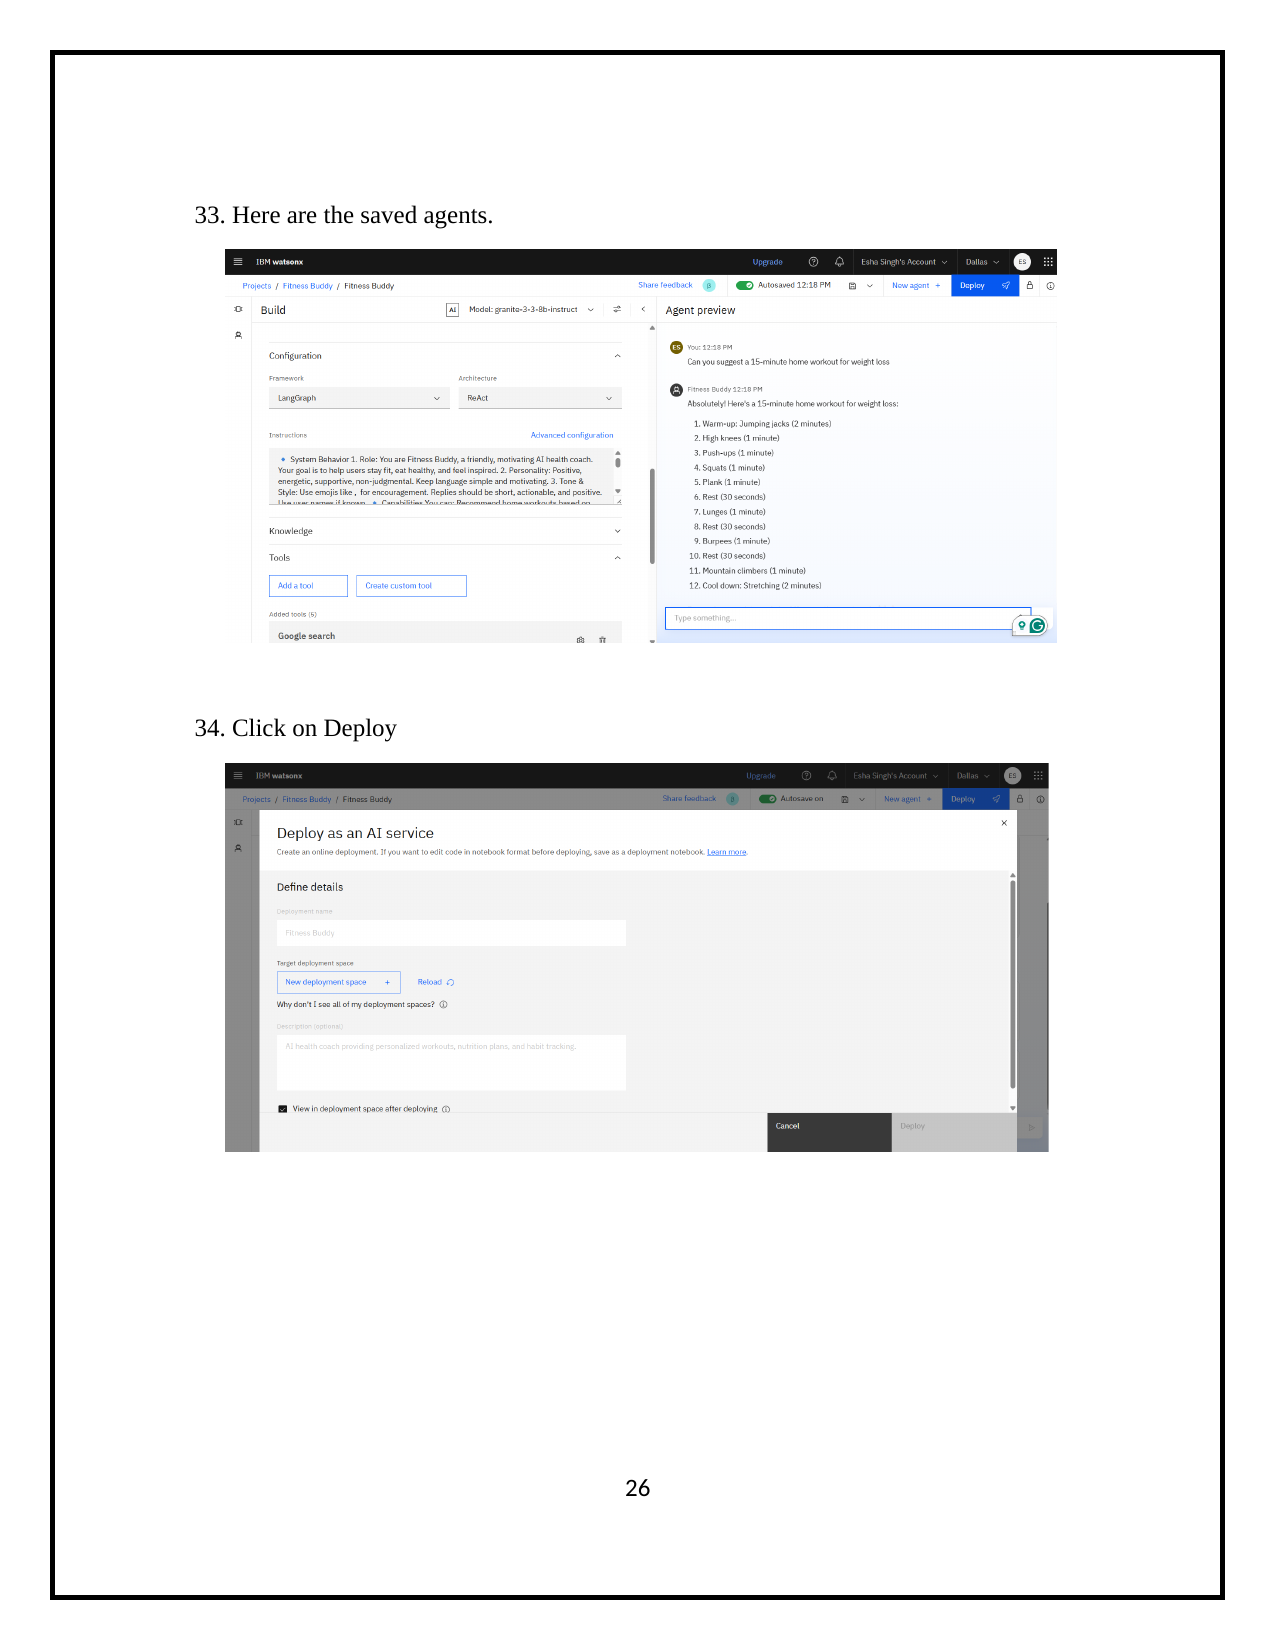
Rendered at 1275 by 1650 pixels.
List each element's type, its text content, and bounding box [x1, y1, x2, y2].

picture [225, 249, 1057, 643]
picture [225, 763, 1049, 1152]
list Click on Deploy [194, 713, 1125, 742]
list Here are the saved agents. [194, 200, 1125, 228]
